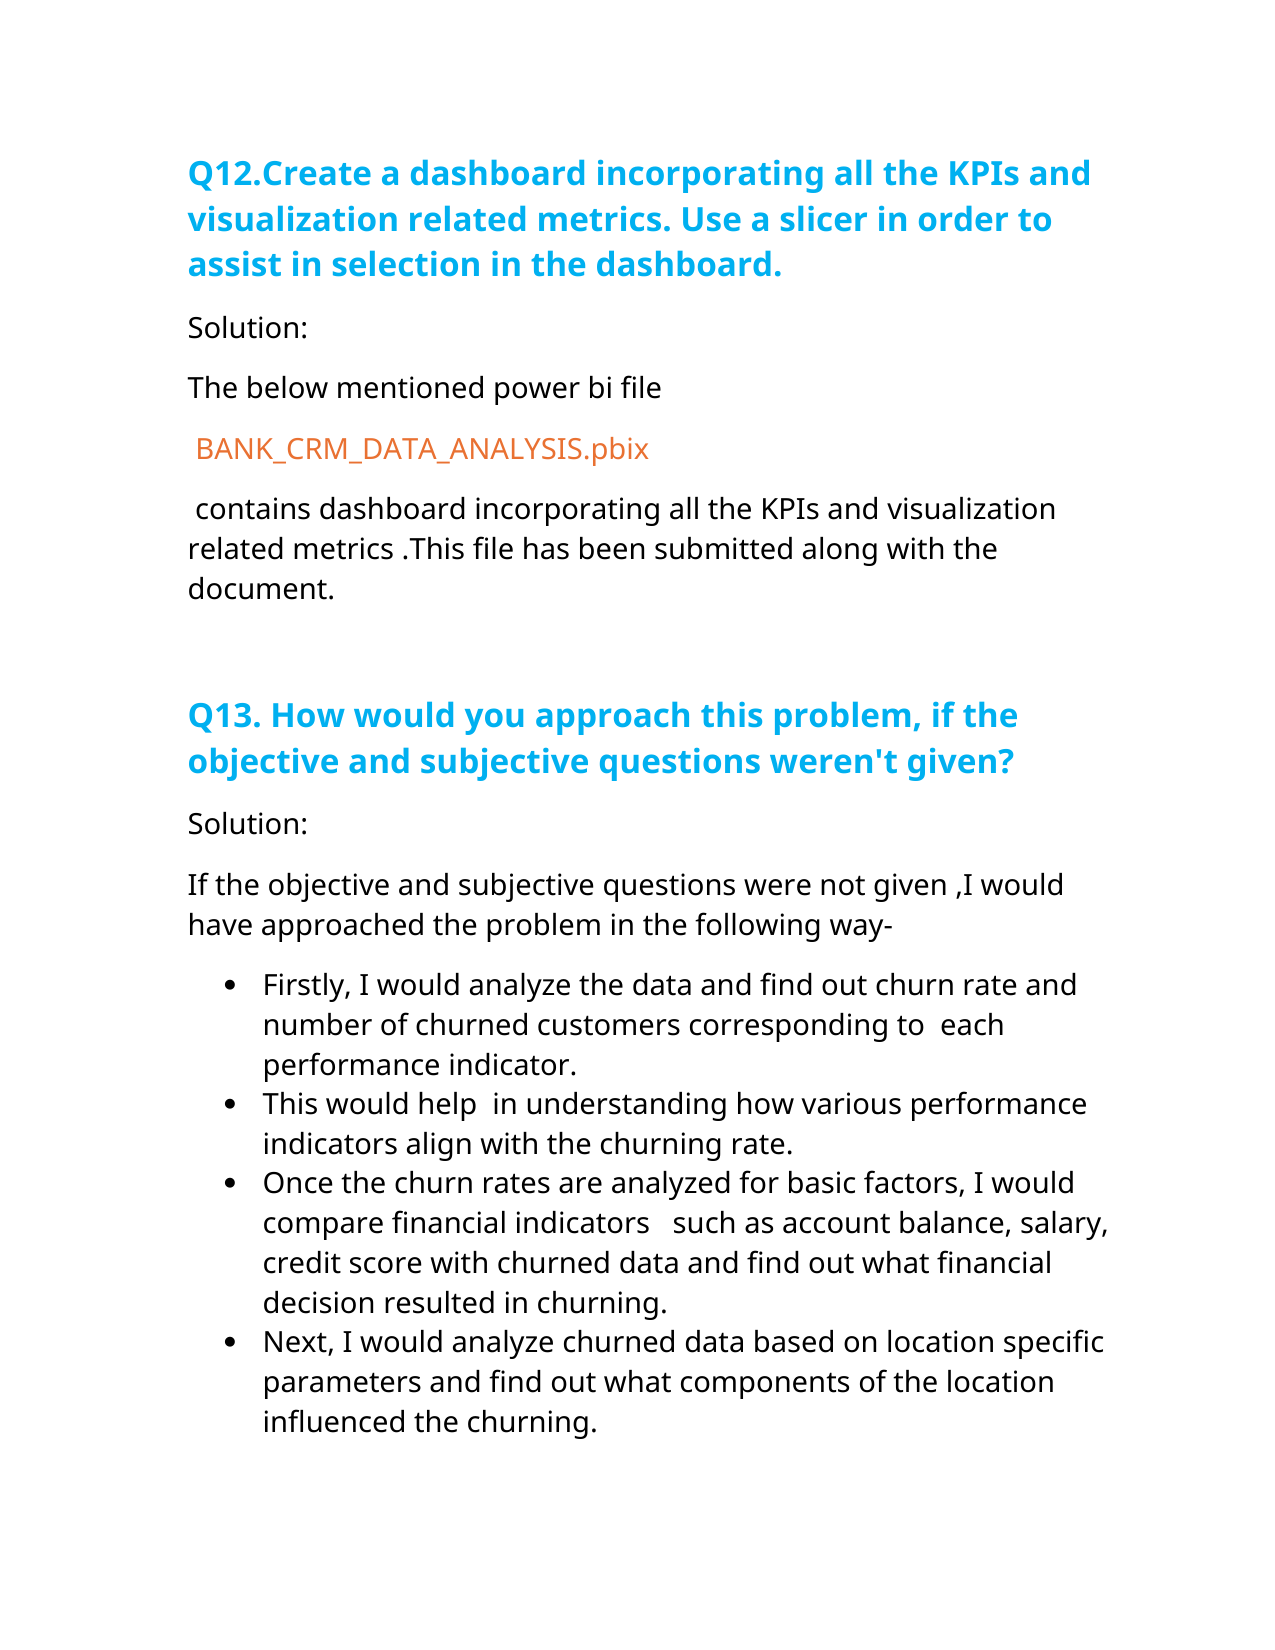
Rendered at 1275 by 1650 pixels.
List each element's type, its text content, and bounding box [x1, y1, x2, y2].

text If the objective and subjective questions were not given ,I would have approached the problem in the following way- [187, 864, 1125, 943]
list Once the churn rates are analyzed for basic factors, I would compare financial indicators such as account balance, salary, credit score with churned data and find out what financial decision resulted in churning. [225, 1163, 1125, 1322]
list This would help in understanding how various performance indicators align with the churning rate. [225, 1083, 1125, 1163]
text Q13. How would you approach this problem, if the objective and subjective questions weren't given? [187, 692, 1125, 783]
list Next, I would analyze churned data based on location specific parameters and find out what components of the location influenced the churning. [225, 1322, 1125, 1441]
text BANK_CRM_DATA_ANALYSIS.pbix [187, 428, 1125, 468]
text Solution: [187, 804, 1125, 843]
text Q12.Create a dashboard incorporating all the KPIs and visualization related metrics. Use a slicer in order to assist in selection in the dashboard. [187, 150, 1125, 286]
text Solution: [187, 307, 1125, 347]
text The below mentioned power bi file [187, 368, 1125, 407]
list Firstly, I would analyze the data and find out churn rate and number of churned customers corresponding to each performance indicator. [225, 964, 1125, 1083]
text contains dashboard incorporating all the KPIs and visualization related metrics .This file has been submitted along with the document. [187, 489, 1125, 608]
